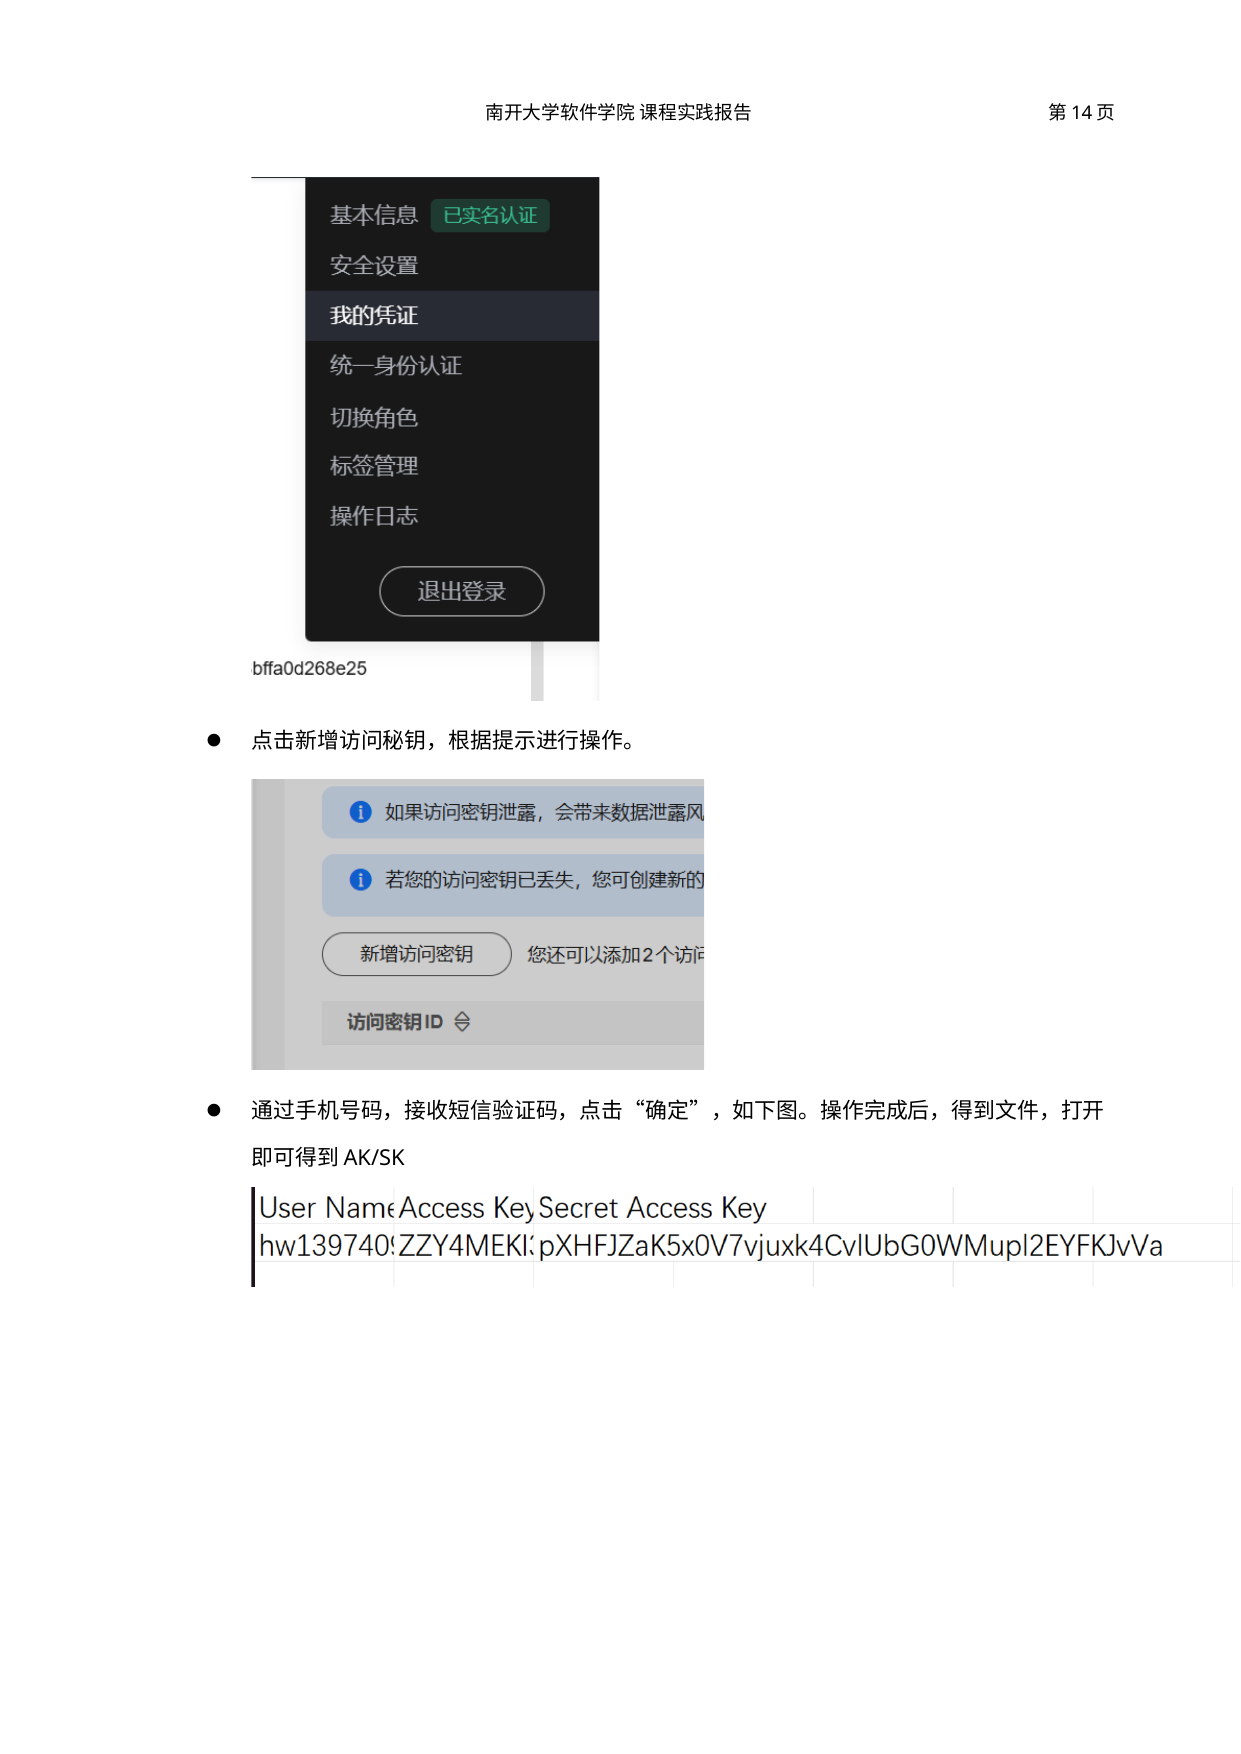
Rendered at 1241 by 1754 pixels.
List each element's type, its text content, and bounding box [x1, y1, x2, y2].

picture [251, 779, 705, 1070]
picture [251, 1187, 1241, 1287]
picture [251, 177, 600, 701]
text 点击新增访问秘钥，根据提示进行操作。 [206, 723, 1122, 755]
